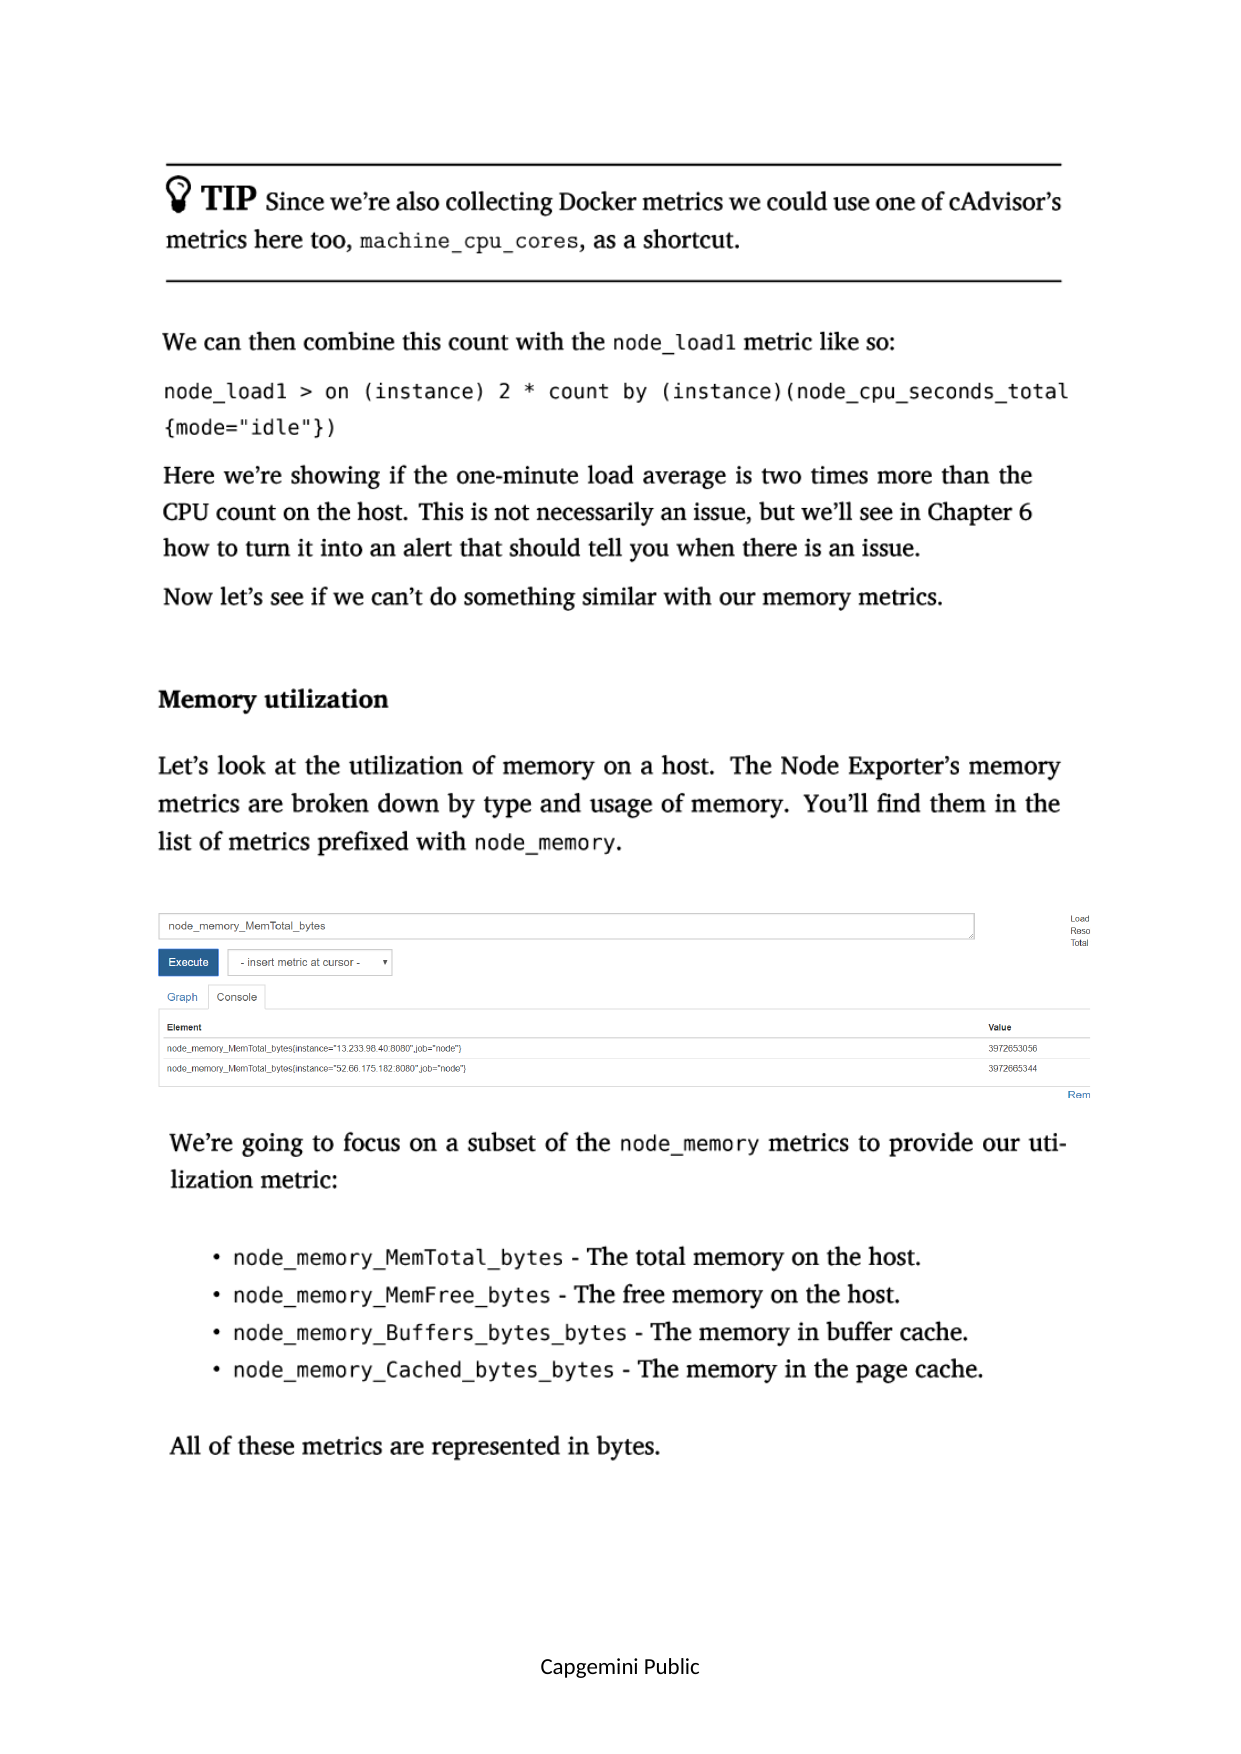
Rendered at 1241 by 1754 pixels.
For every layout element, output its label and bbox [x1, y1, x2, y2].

picture [150, 323, 1091, 652]
picture [150, 1116, 1091, 1472]
picture [150, 150, 1091, 305]
picture [150, 903, 1091, 1098]
picture [150, 670, 1091, 885]
